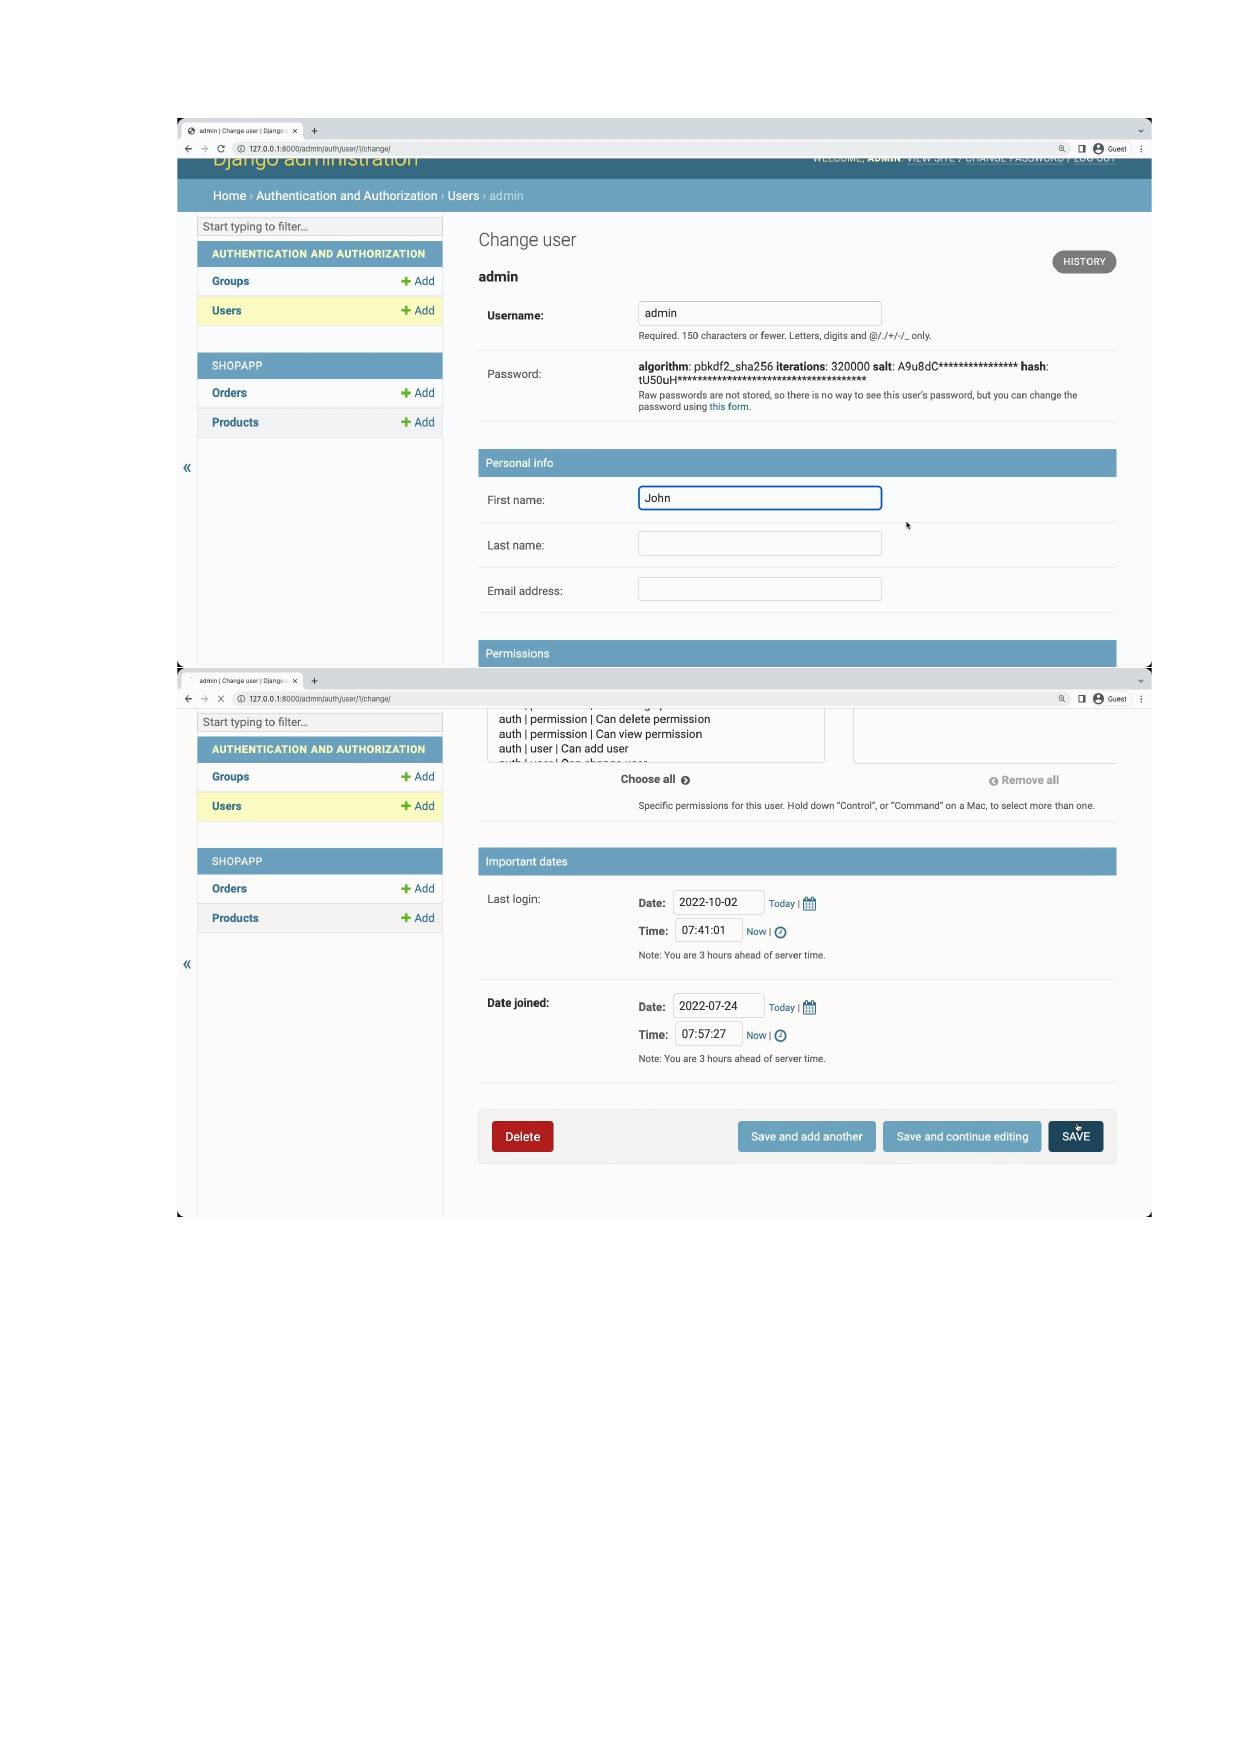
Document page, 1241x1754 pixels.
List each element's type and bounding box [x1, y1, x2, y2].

picture [177, 668, 1152, 1217]
picture [177, 118, 1152, 667]
